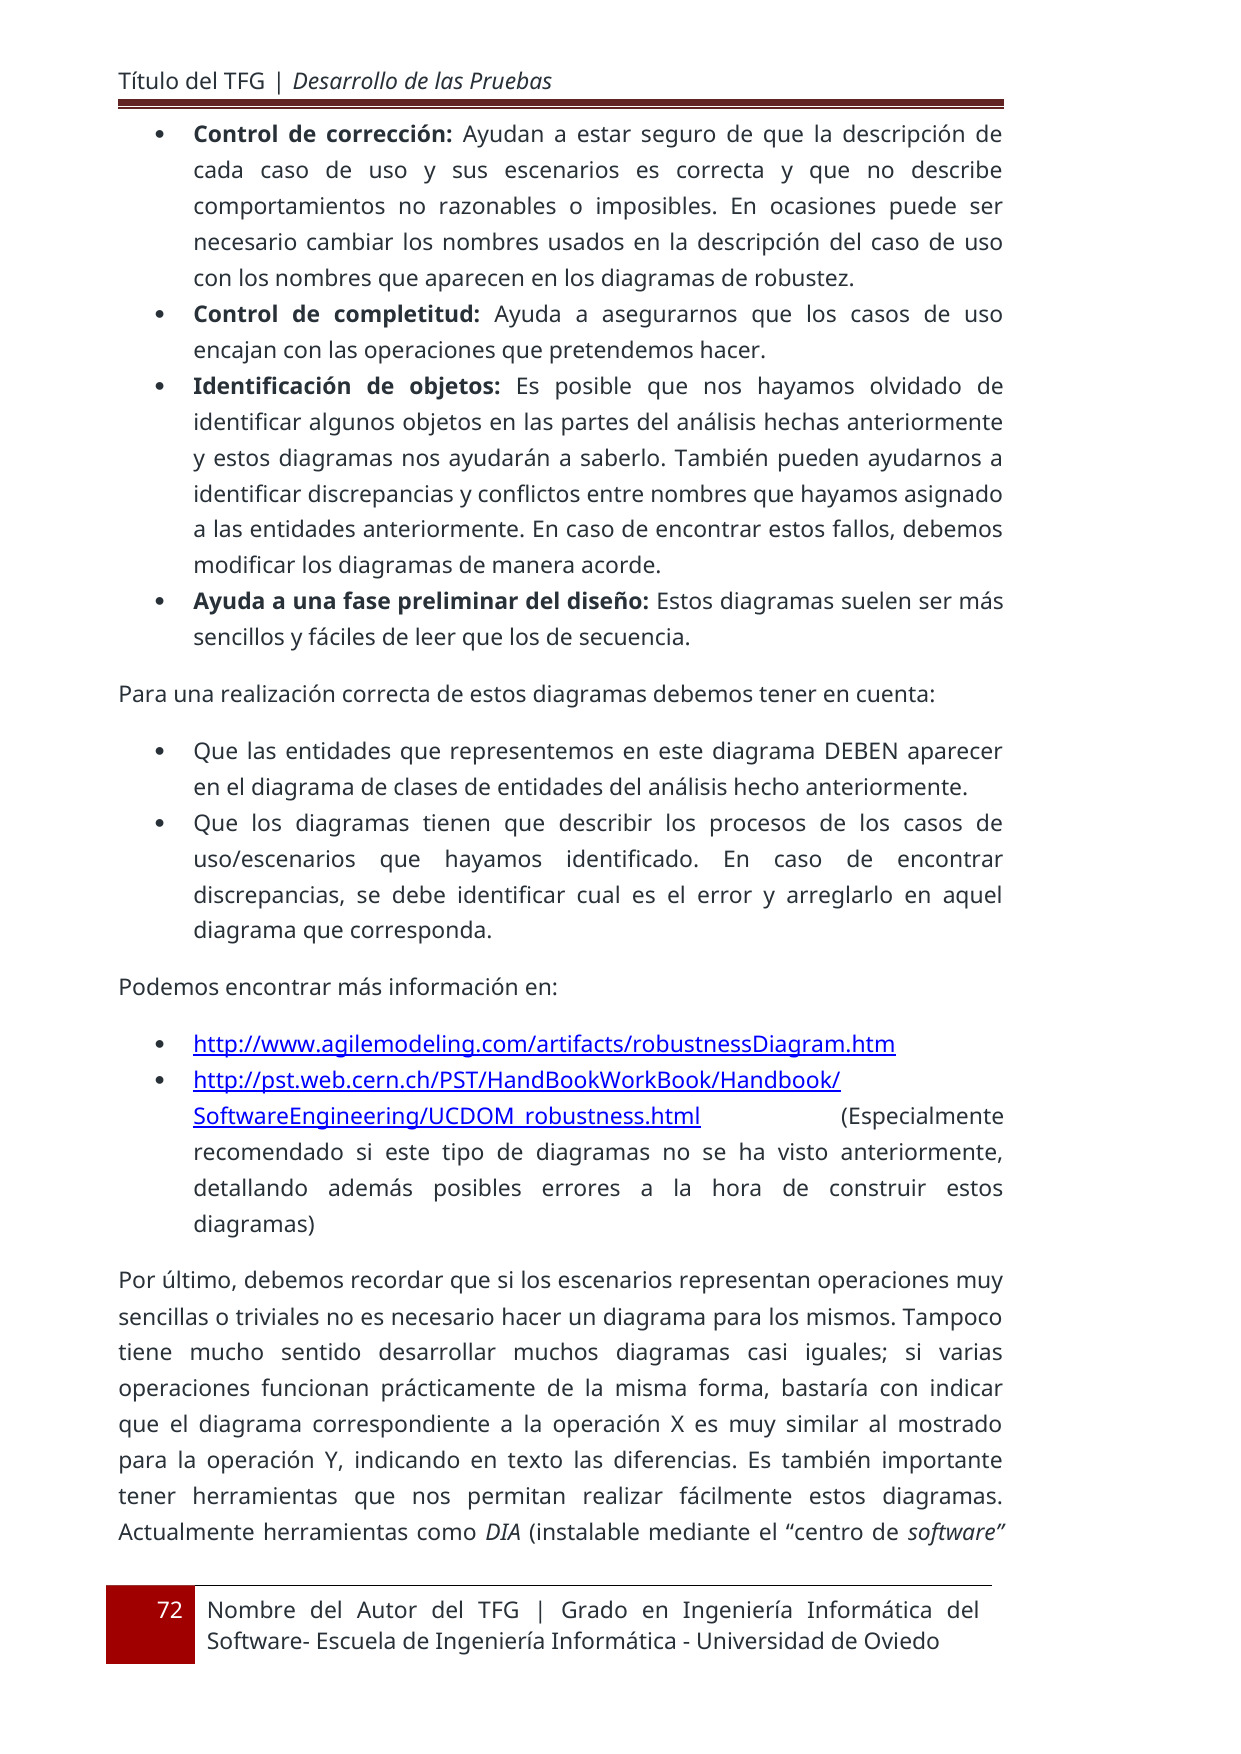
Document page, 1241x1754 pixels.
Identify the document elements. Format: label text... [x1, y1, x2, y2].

list Que las entidades que representemos en este diagrama DEBEN aparecer en el diagrama de clases de entidades del análisis hecho anteriormente. [156, 735, 1004, 802]
list http://pst.web.cern.ch/PST/HandBookWorkBook/Handbook/SoftwareEngineering/UCDOM_robustness.html (Especialmente recomendado si este tipo de diagramas no se ha visto anteriormente, detallando además posibles errores a la hora de construir estos diagramas) [156, 1064, 1004, 1239]
text Podemos encontrar más información en: [118, 971, 1004, 1002]
list http://www.agilemodeling.com/artifacts/robustnessDiagram.htm [156, 1028, 1004, 1059]
list Control de corrección: Ayudan a estar seguro de que la descripción de cada caso de uso y sus escenarios es correcta y que no describe comportamientos no razonables o imposibles. En ocasiones puede ser necesario cambiar los nombres usados en la descripción del caso de uso con los nombres que aparecen en los diagramas de robustez. [156, 118, 1004, 293]
text Para una realización correcta de estos diagramas debemos tener en cuenta: [118, 678, 1004, 709]
list Identificación de objetos: Es posible que nos hayamos olvidado de identificar algunos objetos en las partes del análisis hechas anteriormente y estos diagramas nos ayudarán a saberlo. También pueden ayudarnos a identificar discrepancias y conflictos entre nombres que hayamos asignado a las entidades anteriormente. En caso de encontrar estos fallos, debemos modificar los diagramas de manera acorde. [156, 370, 1004, 581]
list Que los diagramas tienen que describir los procesos de los casos de uso/escenarios que hayamos identificado. En caso de encontrar discrepancias, se debe identificar cual es el error y arreglarlo en aquel diagrama que corresponda. [156, 807, 1004, 946]
list Control de completitud: Ayuda a asegurarnos que los casos de uso encajan con las operaciones que pretendemos hacer. [156, 298, 1004, 365]
list Ayuda a una fase preliminar del diseño: Estos diagramas suelen ser más sencillos y fáciles de leer que los de secuencia. [156, 585, 1004, 652]
